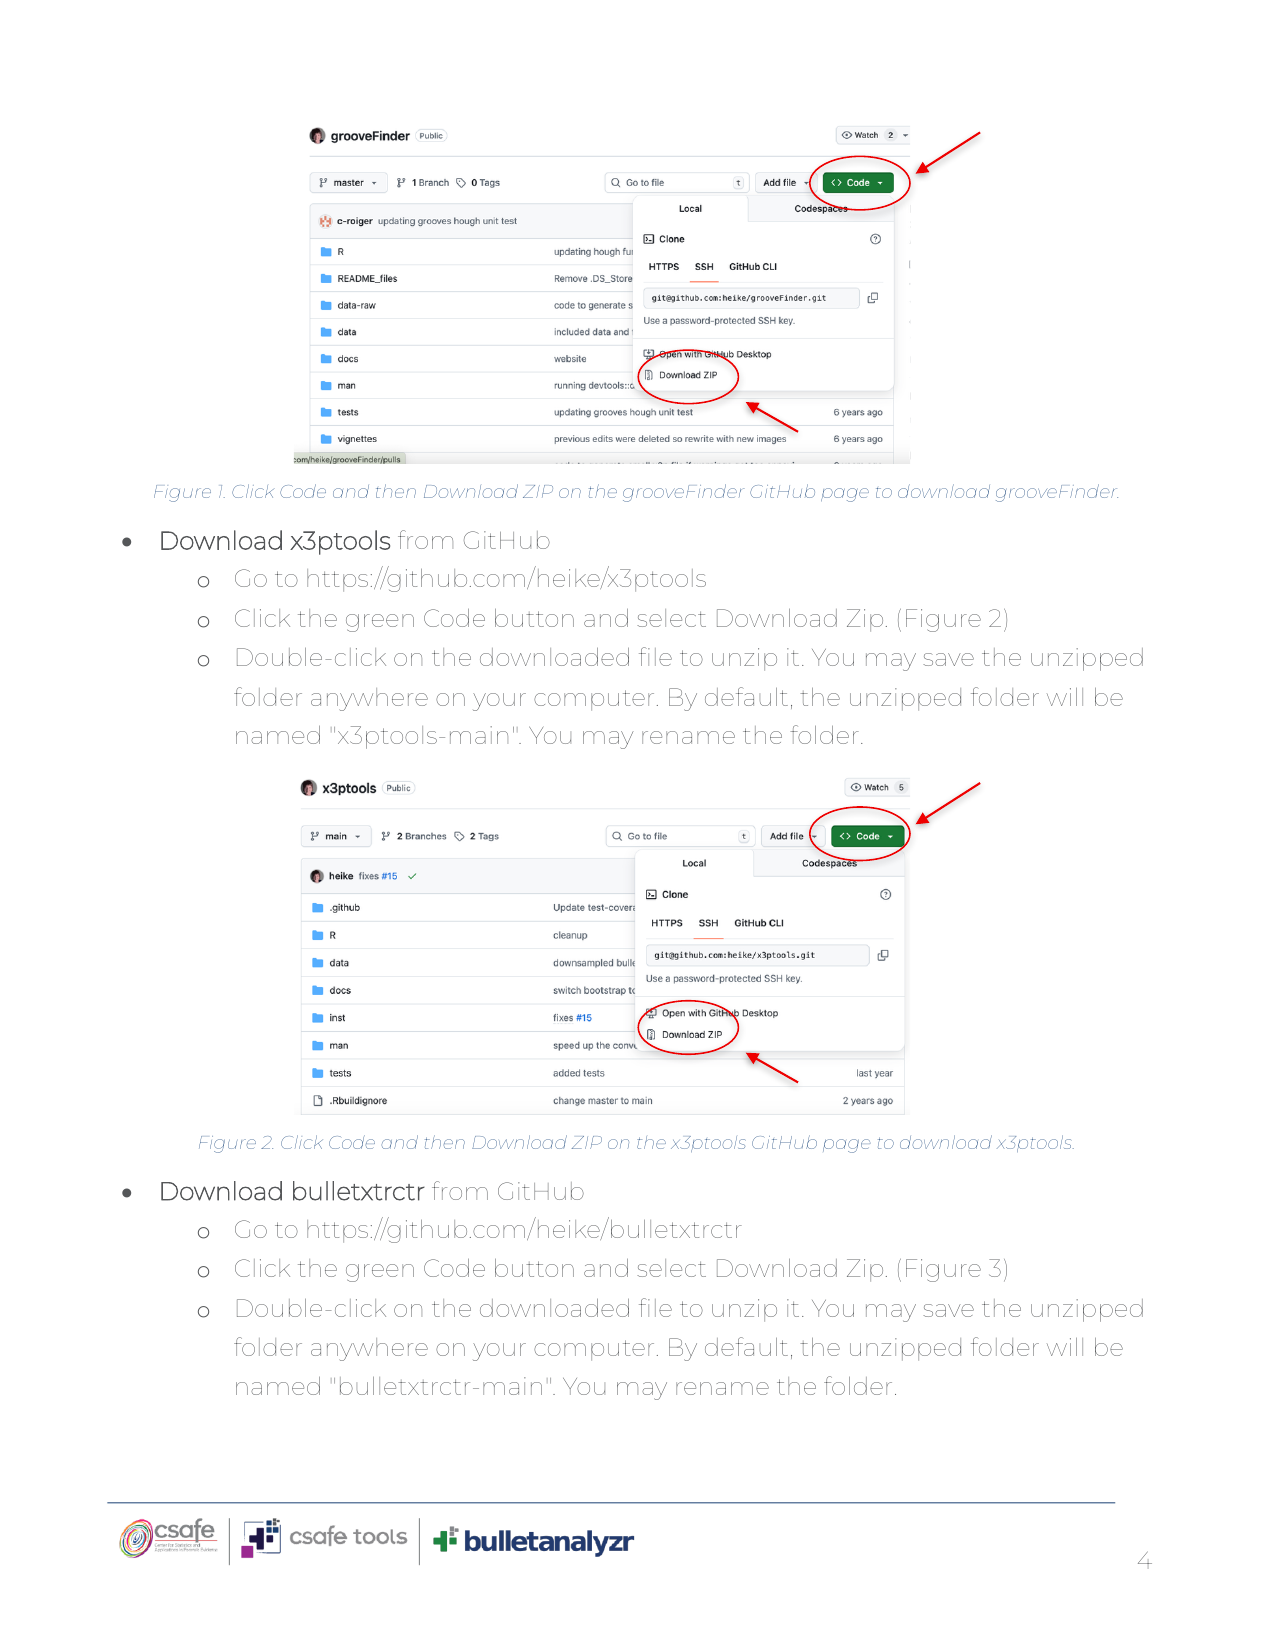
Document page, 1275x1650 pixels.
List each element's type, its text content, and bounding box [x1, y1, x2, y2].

list Click the green Code button and select Download Zip. (Figure 2) [196, 603, 1192, 635]
text Figure 1. Click Code and then Download ZIP on the grooveFinder GitHub page to download grooveFinder. [83, 481, 1192, 503]
picture [811, 808, 909, 859]
list Go to https://github.com/heike/x3ptools [196, 563, 1192, 595]
picture [293, 124, 911, 464]
list Click the green Code button and select Download Zip. (Figure 3) [196, 1254, 1192, 1285]
list Go to https://github.com/heike/bulletxtrctr [196, 1214, 1192, 1246]
picture [811, 158, 909, 209]
list Download bulletxtrctr from GitHub [121, 1175, 1192, 1206]
list Double-click on the downloaded file to unzip it. You may save the unzipped folder anywhere on your computer. By default, the unzipped folder will be named "x3ptools-main". You may rename the folder. [196, 643, 1192, 751]
list Download x3ptools from GitHub [121, 524, 1192, 556]
text Figure 2. Click Code and then Download ZIP on the x3ptools GitHub page to download x3ptools. [83, 1131, 1192, 1154]
picture [83, 1479, 1137, 1570]
list Double-click on the downloaded file to unzip it. You may save the unzipped folder anywhere on your computer. By default, the unzipped folder will be named "bulletxtrctr-main". You may rename the folder. [196, 1293, 1192, 1401]
picture [293, 774, 911, 1115]
